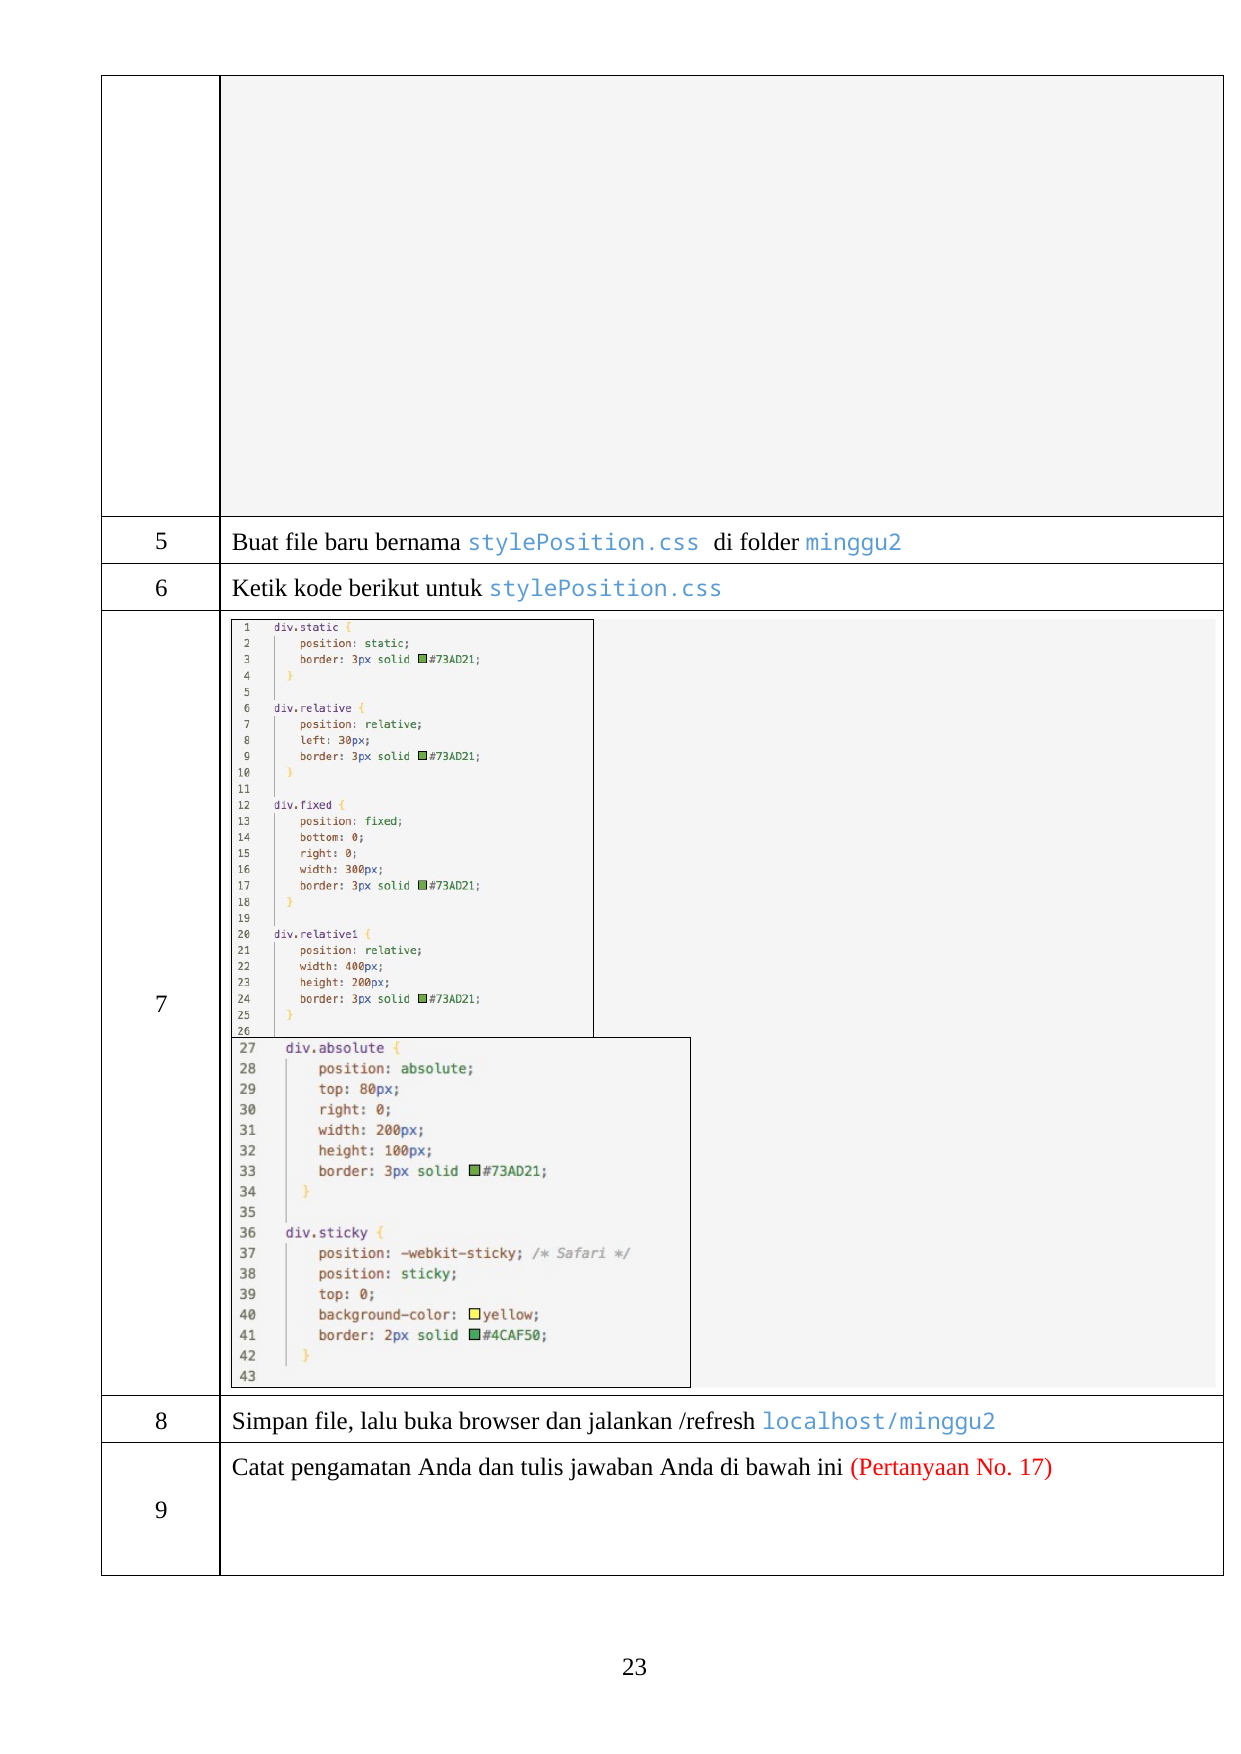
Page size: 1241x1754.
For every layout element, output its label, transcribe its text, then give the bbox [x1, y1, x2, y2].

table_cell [221, 1443, 1223, 1575]
table_cell Buat file baru bernama stylePosition.css di folder minggu2 [221, 517, 1223, 563]
table_cell 9 [102, 1443, 219, 1575]
table_header [221, 76, 1223, 516]
table_cell Simpan file, lalu buka browser dan jalankan /refresh localhost/minggu2 [221, 1396, 1223, 1442]
table_cell 7 [102, 611, 219, 1395]
table_cell 8 [102, 1396, 219, 1442]
table_cell 6 [102, 564, 219, 609]
table_cell Ketik kode berikut untuk stylePosition.css [221, 564, 1223, 609]
table_cell 5 [102, 517, 219, 563]
table_header [102, 76, 219, 516]
table_cell [221, 611, 1223, 1395]
